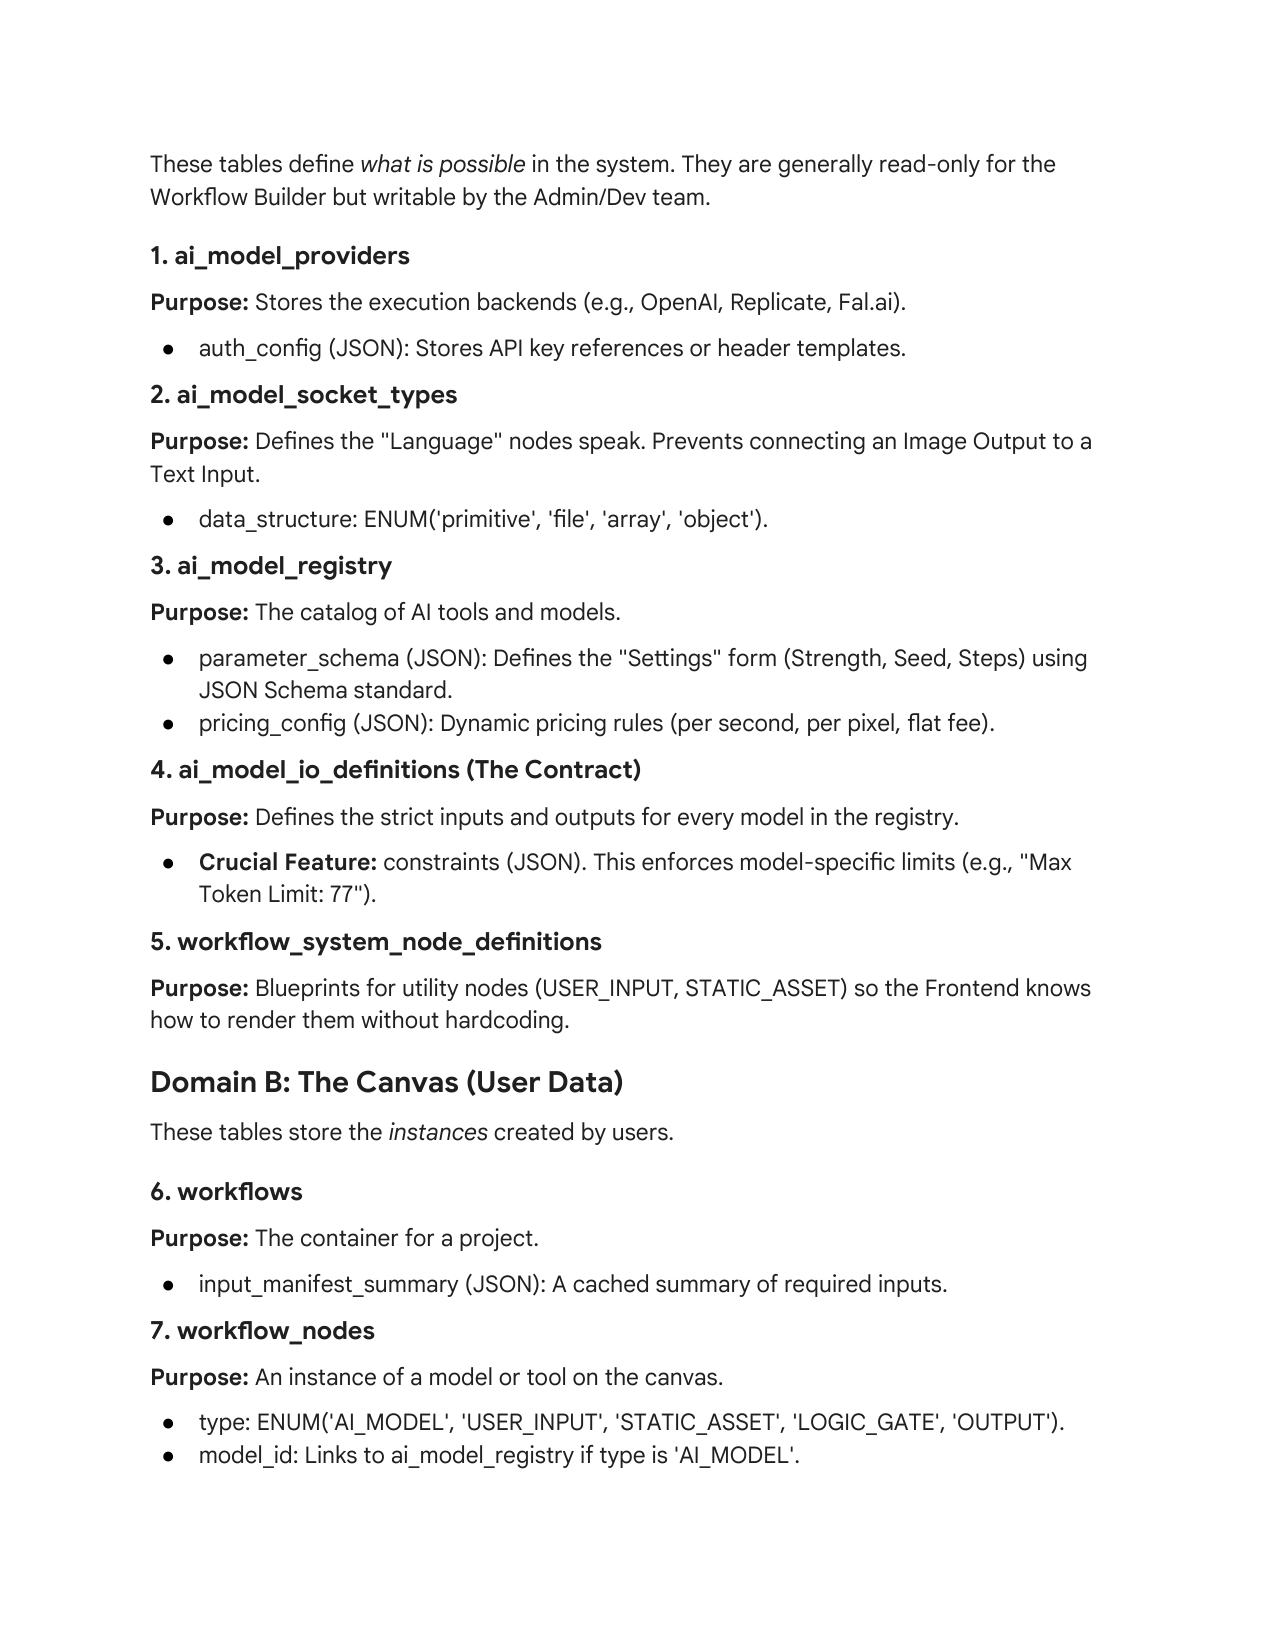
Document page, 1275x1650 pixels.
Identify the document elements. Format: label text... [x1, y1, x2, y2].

subtitle 7. workflow_nodes [150, 1315, 1125, 1346]
list auth_config (JSON): Stores API key references or header templates. [161, 334, 1125, 363]
subtitle 2. ai_model_socket_types [150, 379, 1125, 410]
list model_id: Links to ai_model_registry if type is 'AI_MODEL'. [161, 1441, 1125, 1470]
text Purpose: Defines the strict inputs and outputs for every model in the registry. [150, 803, 1125, 831]
subtitle 6. workflows [150, 1176, 1125, 1208]
list type: ENUM('AI_MODEL', 'USER_INPUT', 'STATIC_ASSET', 'LOGIC_GATE', 'OUTPUT'). [161, 1408, 1125, 1437]
text These tables define what is possible in the system. They are generally read-only for the Workflow Builder but writable by the Admin/Dev team. [150, 150, 1125, 211]
subtitle 3. ai_model_registry [150, 550, 1125, 582]
list Crucial Feature: constraints (JSON). This enforces model-specific limits (e.g., "Max Token Limit: 77"). [161, 848, 1125, 909]
text Purpose: The container for a project. [150, 1224, 1125, 1253]
text Purpose: Stores the execution backends (e.g., OpenAI, Replicate, Fal.ai). [150, 289, 1125, 317]
list data_structure: ENUM('primitive', 'file', 'array', 'object'). [161, 505, 1125, 534]
subtitle Domain B: The Canvas (User Data) [150, 1064, 1125, 1101]
subtitle 4. ai_model_io_definitions (The Contract) [150, 754, 1125, 786]
list parameter_schema (JSON): Defines the "Settings" form (Strength, Seed, Steps) using JSON Schema standard. [161, 644, 1125, 705]
text Purpose: An instance of a model or tool on the canvas. [150, 1363, 1125, 1392]
subtitle 5. workflow_system_node_definitions [150, 926, 1125, 957]
text Purpose: The catalog of AI tools and models. [150, 599, 1125, 627]
list input_manifest_summary (JSON): A cached summary of required inputs. [161, 1270, 1125, 1298]
subtitle 1. ai_model_providers [150, 240, 1125, 272]
text Purpose: Blueprints for utility nodes (USER_INPUT, STATIC_ASSET) so the Frontend knows how to render them without hardcoding. [150, 974, 1125, 1036]
list pricing_config (JSON): Dynamic pricing rules (per second, per pixel, flat fee). [161, 709, 1125, 738]
text Purpose: Defines the "Language" nodes speak. Prevents connecting an Image Output to a Text Input. [150, 427, 1125, 489]
text These tables store the instances created by users. [150, 1119, 1125, 1147]
